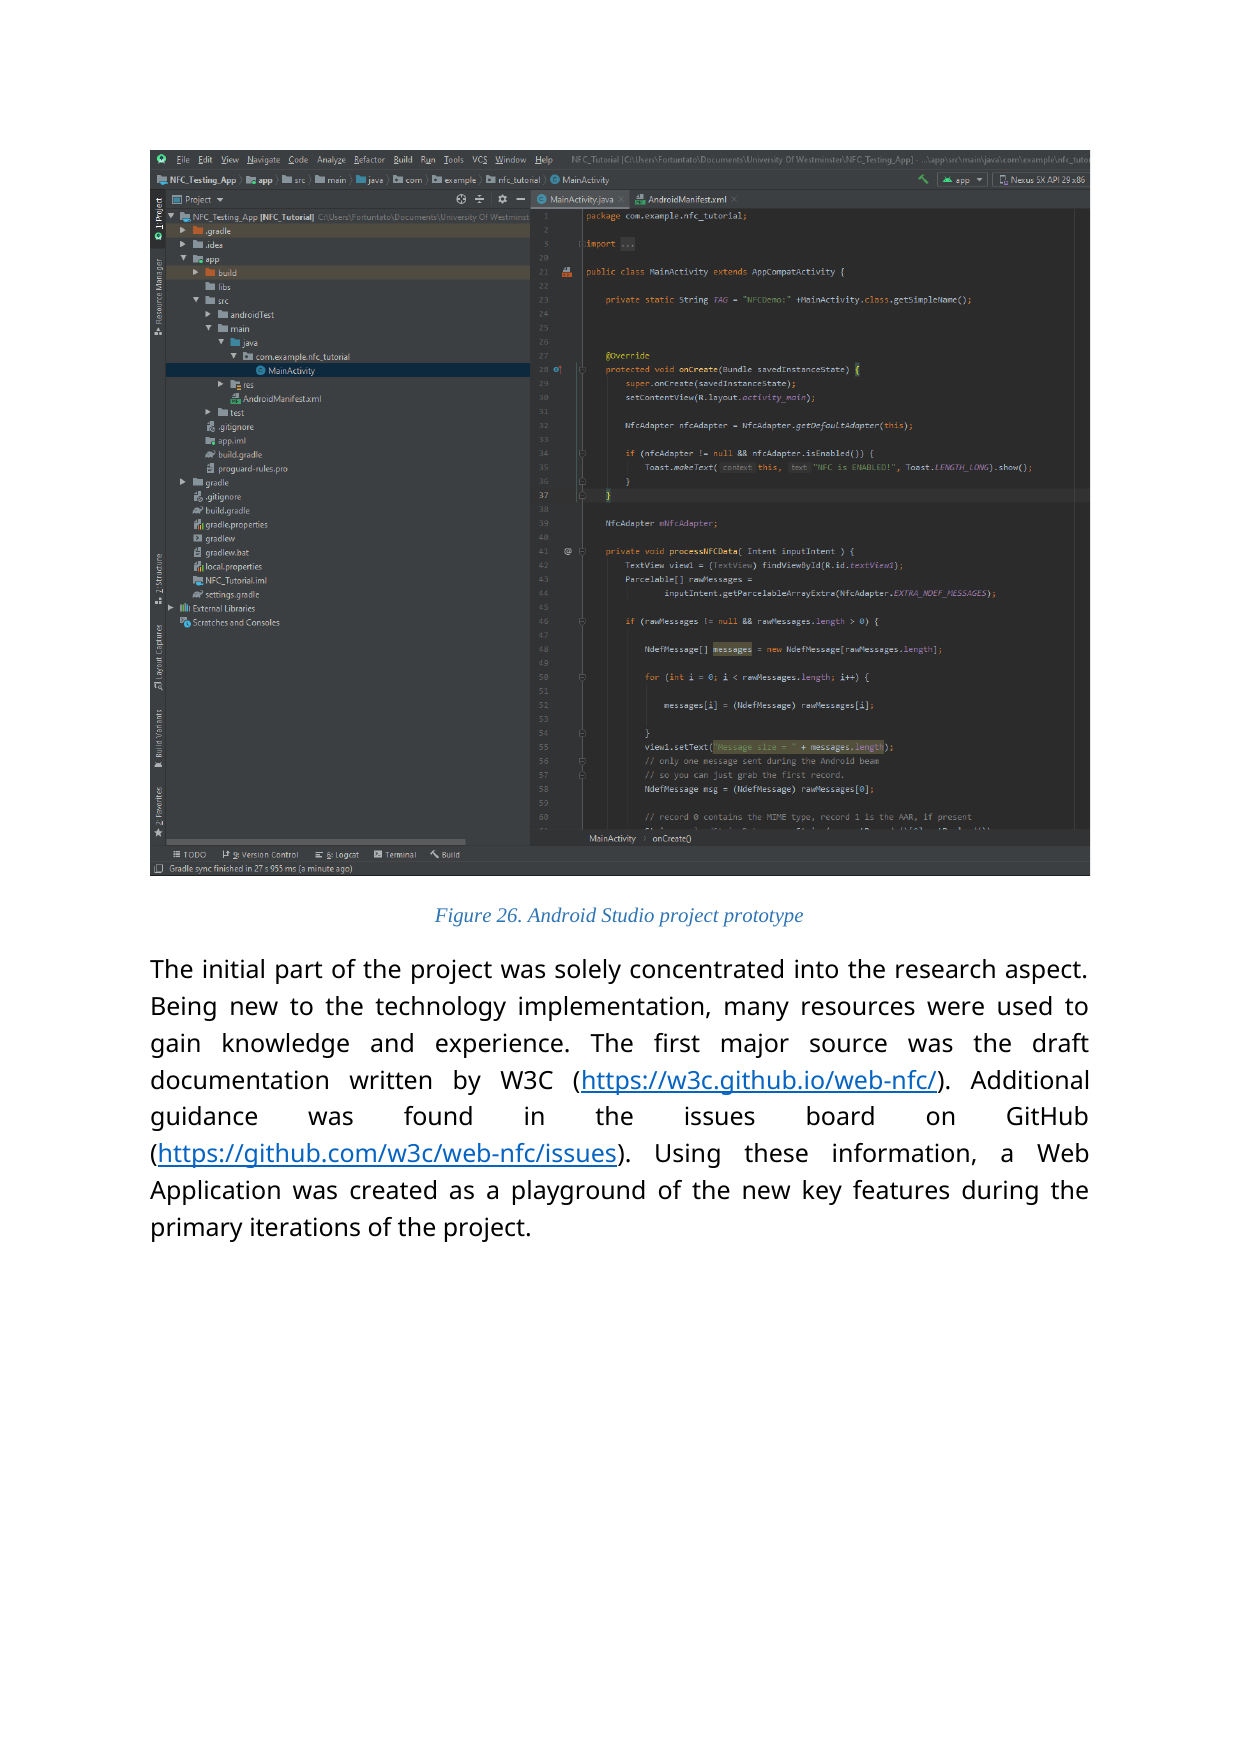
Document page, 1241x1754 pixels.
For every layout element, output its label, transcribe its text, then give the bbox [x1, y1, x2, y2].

picture [150, 150, 1091, 876]
text The initial part of the project was solely concentrated into the research aspect. Being new to the technology implementation, many resources were used to gain knowledge and experience. The first major source was the draft documentation written by W3C (https://w3c.github.io/web-nfc/). Additional guidance was found in the issues board on GitHub (https://github.com/w3c/web-nfc/issues). Using these information, a Web Application was created as a playground of the new key features during the primary iterations of the project. [150, 952, 1090, 1243]
text Figure 26. Android Studio project prototype [150, 903, 1090, 927]
